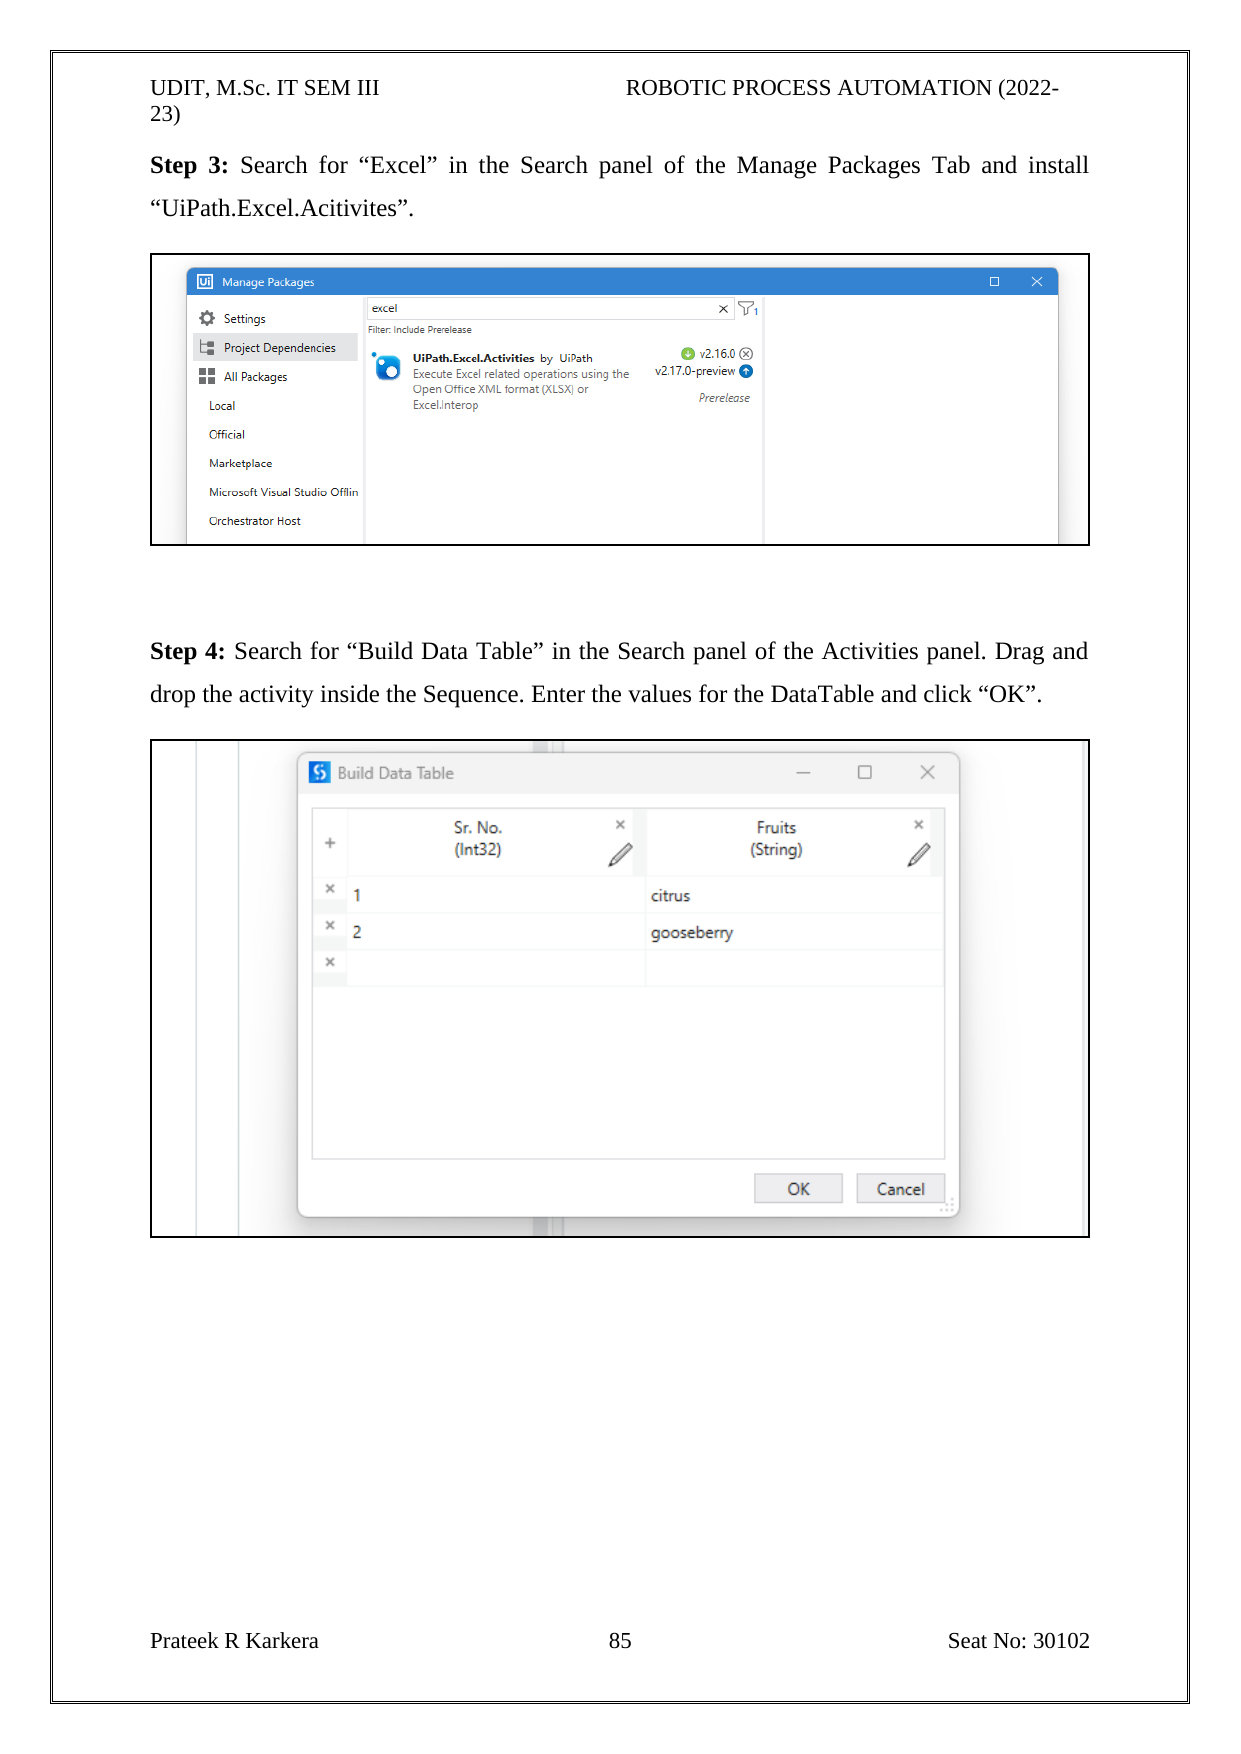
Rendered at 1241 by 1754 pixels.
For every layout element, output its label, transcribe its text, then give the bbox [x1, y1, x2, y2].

text Step 4: Search for “Build Data Table” in the Search panel of the Activities panel. Drag and drop the activity inside the Sequence. Enter the values for the DataTable and click “OK”. [150, 636, 1090, 708]
text Step 3: Search for “Excel” in the Search panel of the Manage Packages Tab and install “UiPath.Excel.Acitivites”. [150, 150, 1090, 222]
picture [152, 255, 1088, 544]
picture [152, 741, 1088, 1236]
